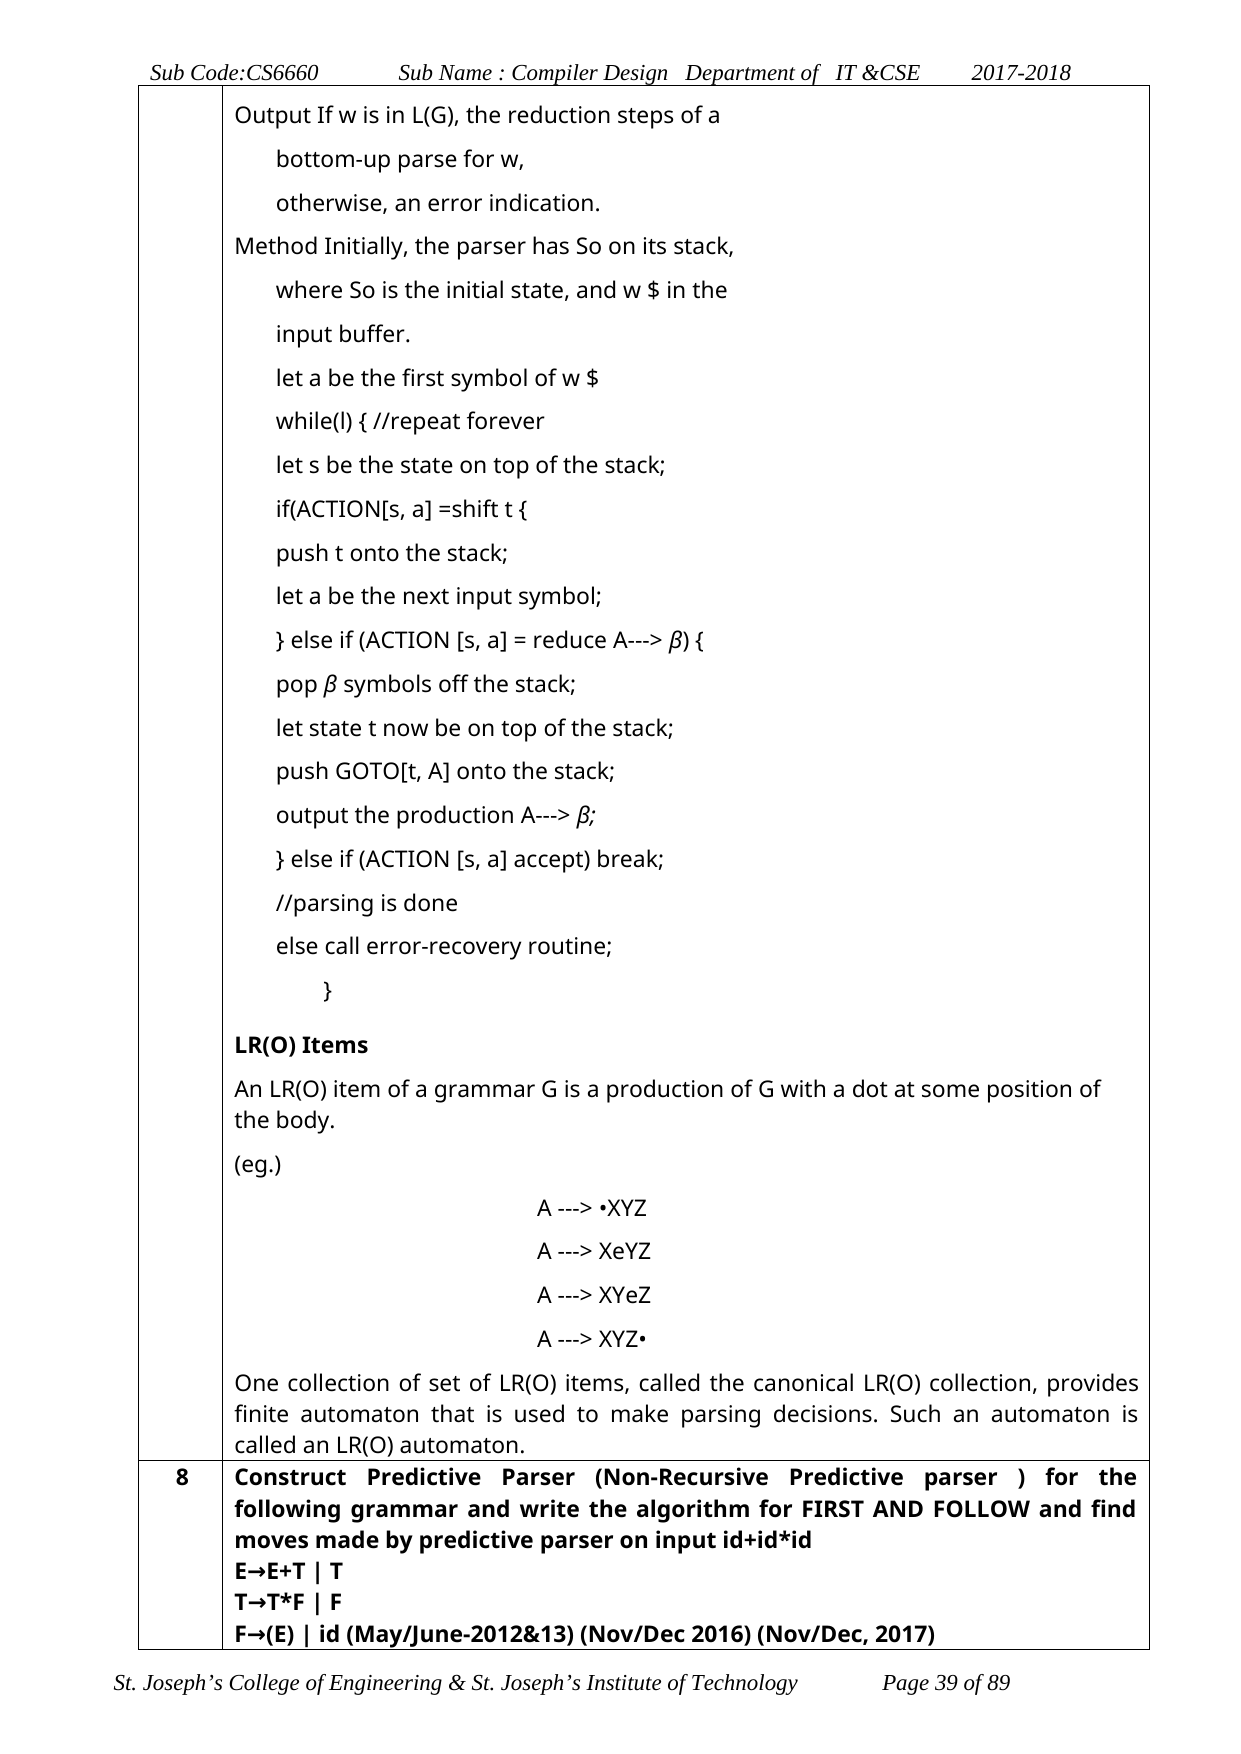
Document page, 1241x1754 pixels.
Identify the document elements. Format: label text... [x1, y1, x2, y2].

table_cell 7 [139, 86, 222, 1460]
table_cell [223, 1461, 1149, 1649]
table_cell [223, 86, 1149, 1460]
table_cell 8 [139, 1461, 222, 1649]
